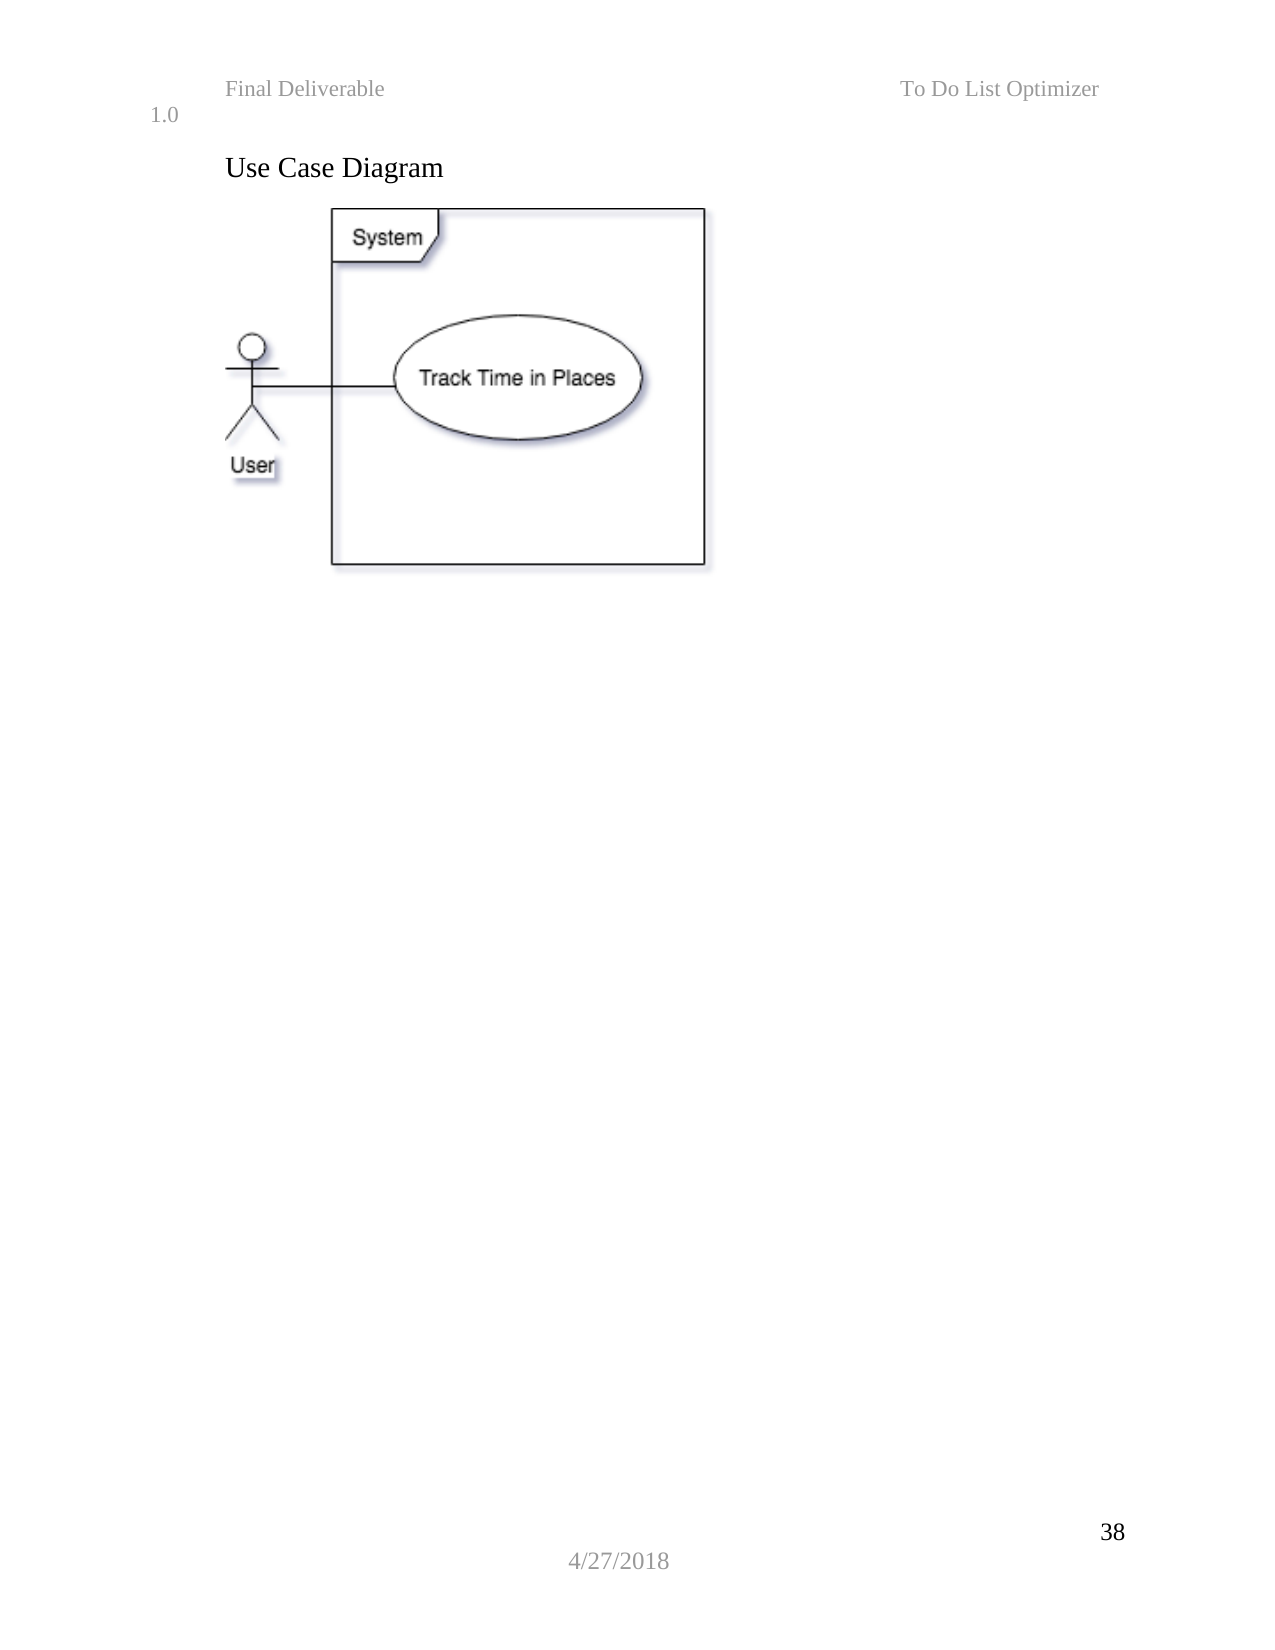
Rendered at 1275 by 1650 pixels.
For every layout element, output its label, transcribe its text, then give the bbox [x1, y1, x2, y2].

picture [225, 208, 718, 578]
text Use Case Diagram [150, 150, 1125, 183]
